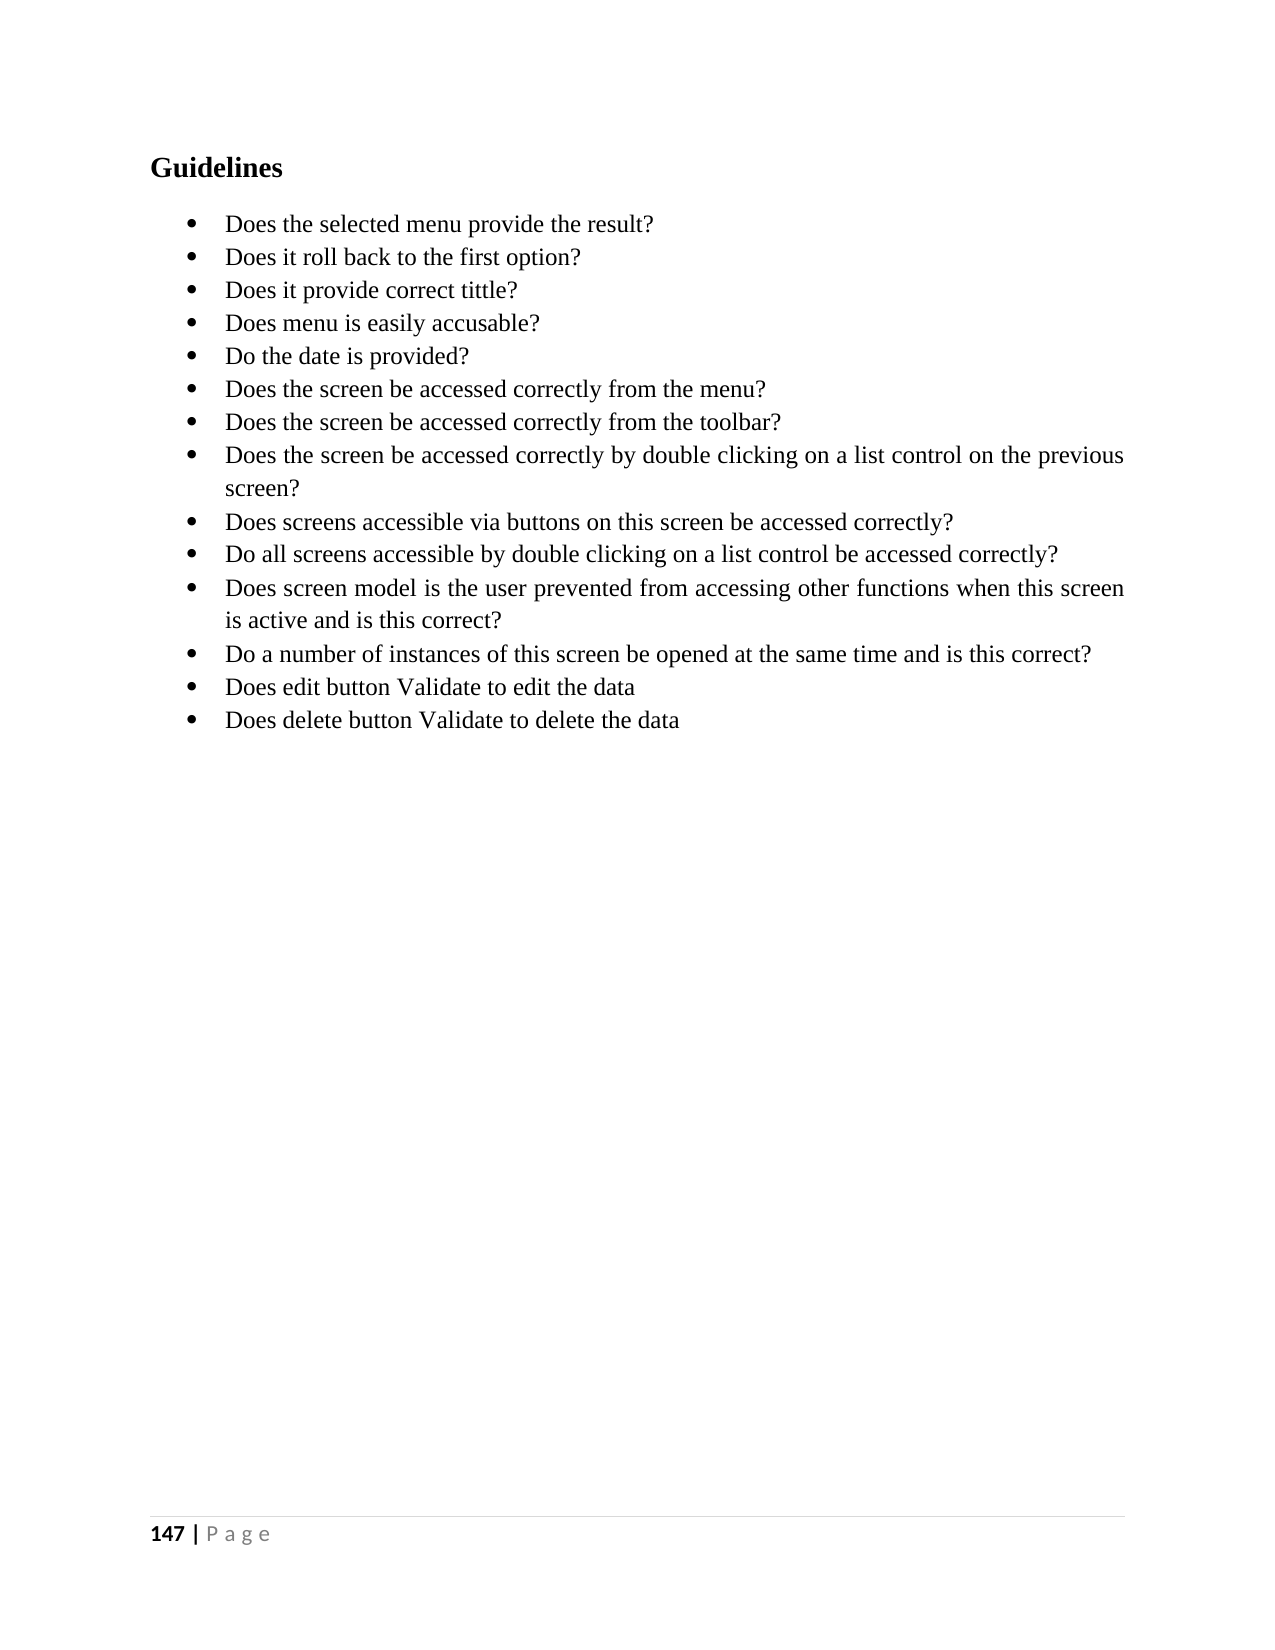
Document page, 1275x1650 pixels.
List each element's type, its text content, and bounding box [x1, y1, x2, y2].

list Does delete button Validate to delete the data [187, 705, 1125, 733]
list Does the screen be accessed correctly from the menu? [187, 374, 1125, 403]
list Does edit button Validate to edit the data [187, 672, 1125, 700]
list Do the date is provided? [187, 341, 1125, 370]
list Do a number of instances of this screen be opened at the same time and is this correct? [187, 639, 1125, 667]
list Does it roll back to the first option? [187, 242, 1125, 271]
list Does screens accessible via buttons on this screen be accessed correctly? [187, 507, 1125, 535]
list Does the screen be accessed correctly from the toolbar? [187, 407, 1125, 436]
list Does menu is easily accusable? [187, 308, 1125, 337]
text Guidelines [150, 150, 1125, 183]
list Does the selected menu provide the result? [187, 209, 1125, 238]
list Does it provide correct tittle? [187, 275, 1125, 304]
list Do all screens accessible by double clicking on a list control be accessed correctly? [187, 539, 1125, 568]
list Does the screen be accessed correctly by double clicking on a list control on the previous screen? [187, 441, 1125, 502]
list Does screen model is the user prevented from accessing other functions when this screen is active and is this correct? [187, 573, 1125, 634]
